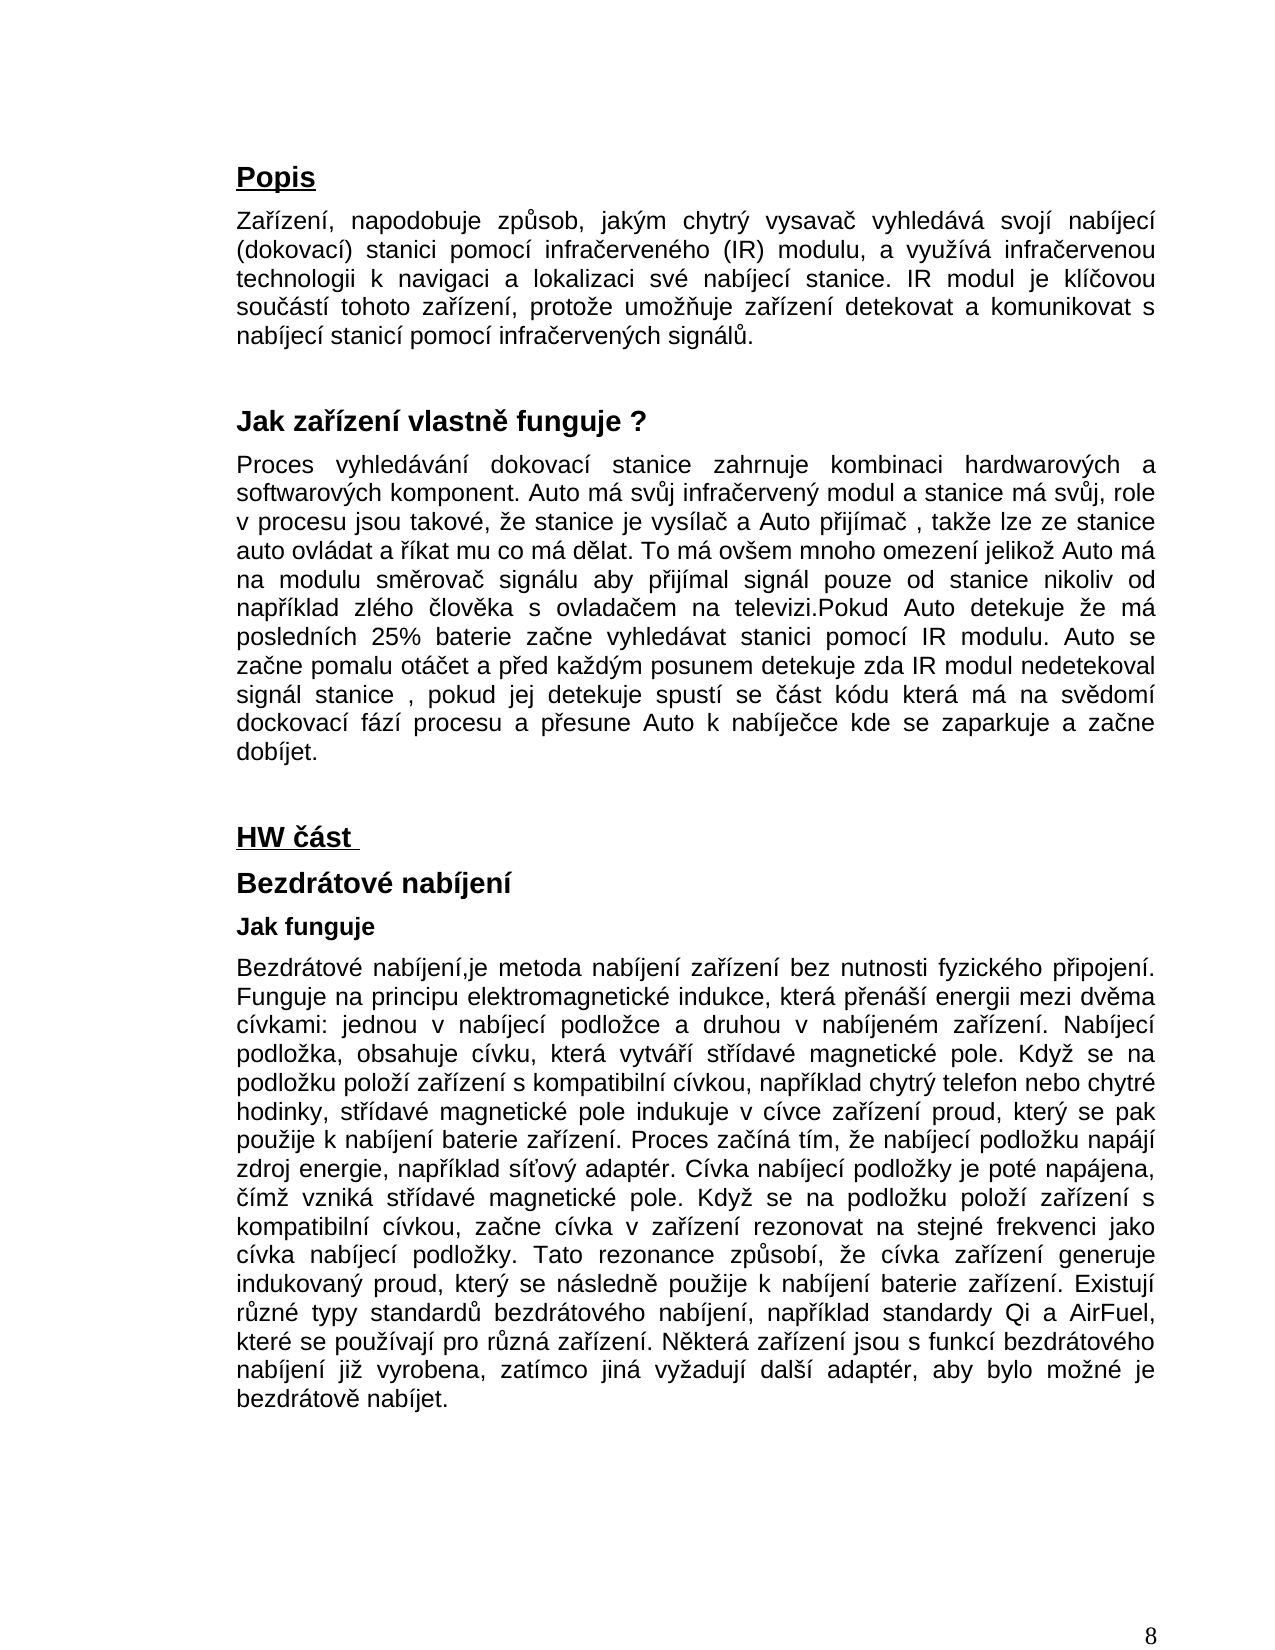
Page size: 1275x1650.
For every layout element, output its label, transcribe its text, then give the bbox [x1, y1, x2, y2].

text Zařízení, napodobuje způsob, jakým chytrý vysavač vyhledává svojí nabíjecí (dokovací) stanici pomocí infračerveného (IR) modulu, a využívá infračervenou technologii k navigaci a lokalizaci své nabíjecí stanice. IR modul je klíčovou součástí tohoto zařízení, protože umožňuje zařízení detekovat a komunikovat s nabíjecí stanicí pomocí infračervených signálů. [236, 206, 1157, 350]
text Bezdrátové nabíjení,je metoda nabíjení zařízení bez nutnosti fyzického připojení. Funguje na principu elektromagnetické indukce, která přenáší energii mezi dvěma cívkami: jednou v nabíjecí podložce a druhou v nabíjeném zařízení. Nabíjecí podložka, obsahuje cívku, která vytváří střídavé magnetické pole. Když se na podložku položí zařízení s kompatibilní cívkou, například chytrý telefon nebo chytré hodinky, střídavé magnetické pole indukuje v cívce zařízení proud, který se pak použije k nabíjení baterie zařízení. Proces začíná tím, že nabíjecí podložku napájí zdroj energie, například síťový adaptér. Cívka nabíjecí podložky je poté napájena, čímž vzniká střídavé magnetické pole. Když se na podložku položí zařízení s kompatibilní cívkou, začne cívka v zařízení rezonovat na stejné frekvenci jako cívka nabíjecí podložky. Tato rezonance způsobí, že cívka zařízení generuje indukovaný proud, který se následně použije k nabíjení baterie zařízení. Existují různé typy standardů bezdrátového nabíjení, například standardy Qi a AirFuel, které se používají pro různá zařízení. Některá zařízení jsou s funkcí bezdrátového nabíjení již vyrobena, zatímco jiná vyžadují další adaptér, aby bylo možné je bezdrátově nabíjet. [236, 953, 1157, 1413]
text Proces vyhledávání dokovací stanice zahrnuje kombinaci hardwarových a softwarových komponent. Auto má svůj infračervený modul a stanice má svůj, role v procesu jsou takové, že stanice je vysílač a Auto přijímač , takže lze ze stanice auto ovládat a říkat mu co má dělat. To má ovšem mnoho omezení jelikož Auto má na modulu směrovač signálu aby přijímal signál pouze od stanice nikoliv od například zlého člověka s ovladačem na televizi.Pokud Auto detekuje že má posledních 25% baterie začne vyhledávat stanici pomocí IR modulu. Auto se začne pomalu otáčet a před každým posunem detekuje zda IR modul nedetekoval signál stanice , pokud jej detekuje spustí se část kódu která má na svědomí dockovací fází procesu a přesune Auto k nabíječce kde se zaparkuje a začne dobíjet. [236, 450, 1157, 766]
subtitle Bezdrátové nabíjení [236, 866, 1157, 899]
subtitle HW část [236, 820, 1157, 853]
subtitle Jak zařízení vlastně funguje ? [236, 404, 1157, 437]
subtitle Jak funguje [236, 912, 1157, 941]
subtitle Popis [236, 160, 1157, 194]
